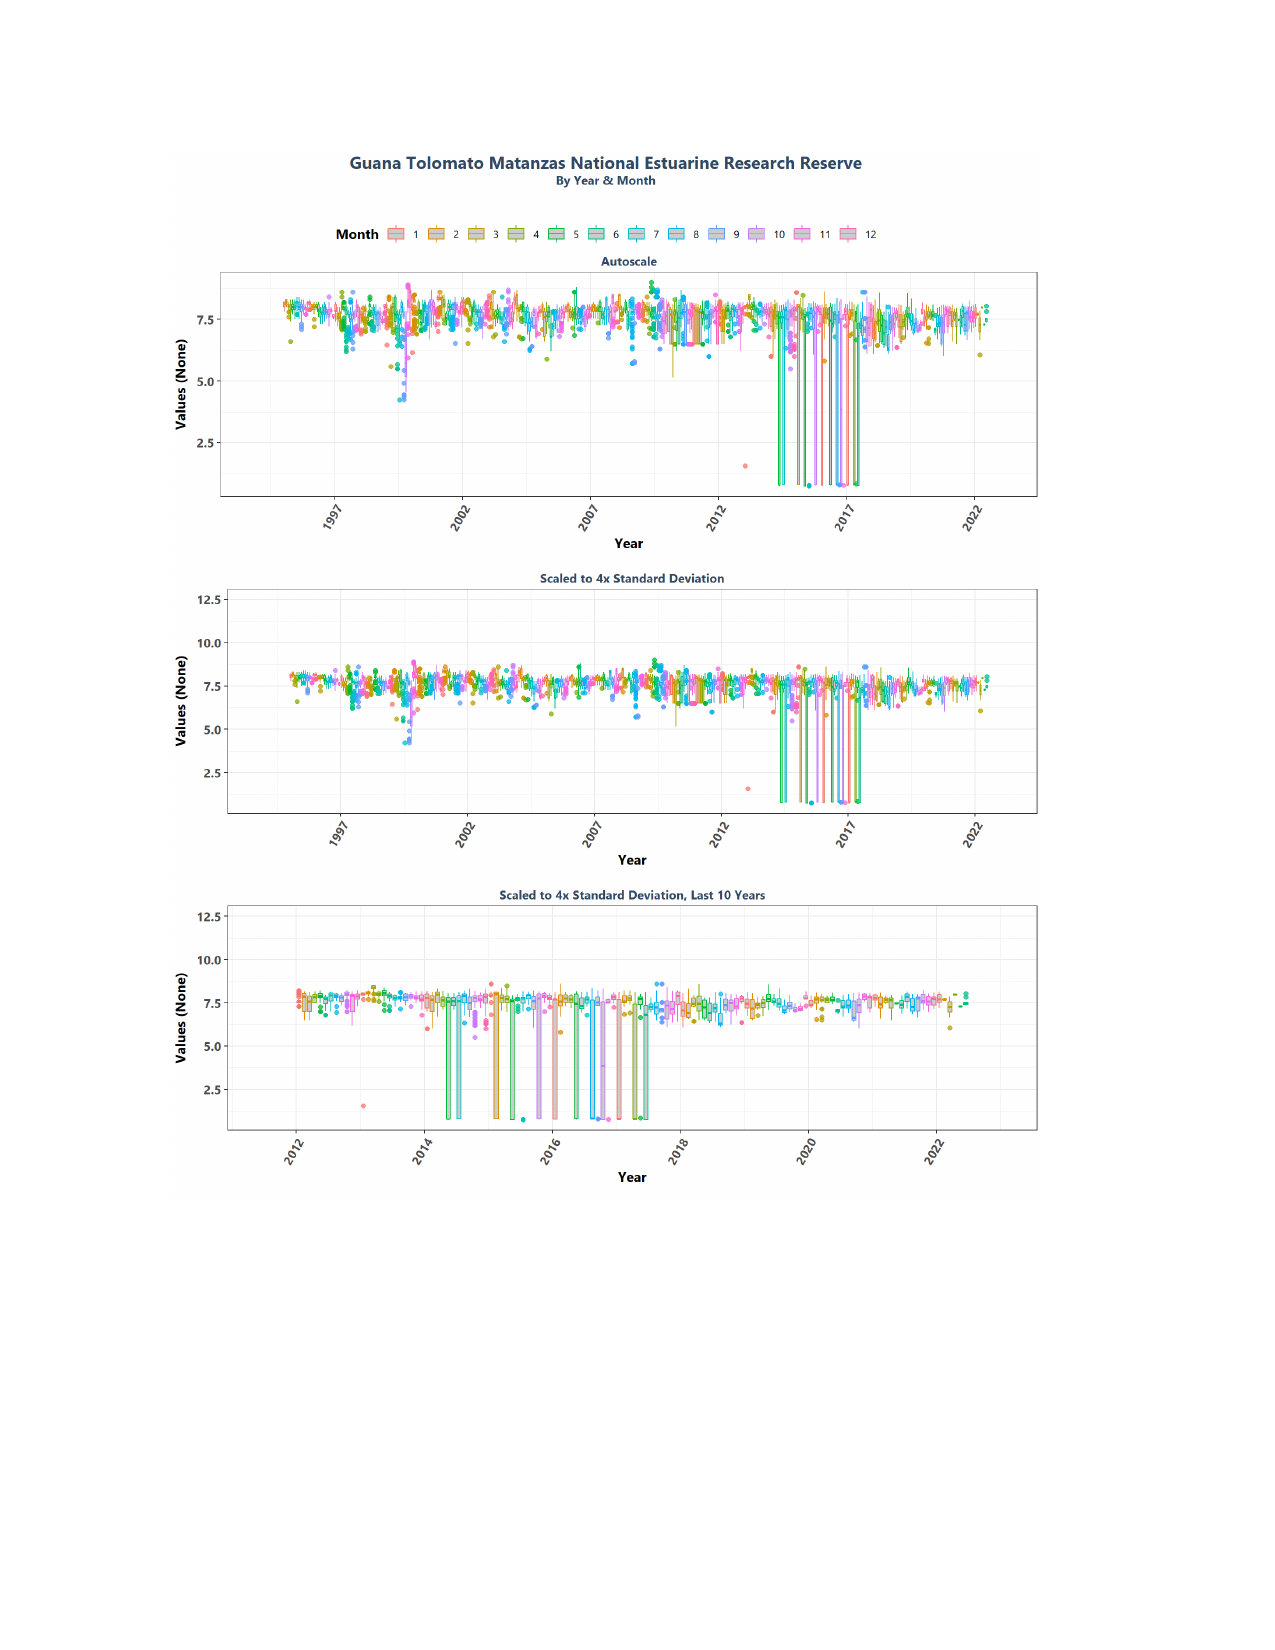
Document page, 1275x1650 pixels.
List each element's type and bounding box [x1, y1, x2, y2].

picture [168, 150, 1044, 1200]
